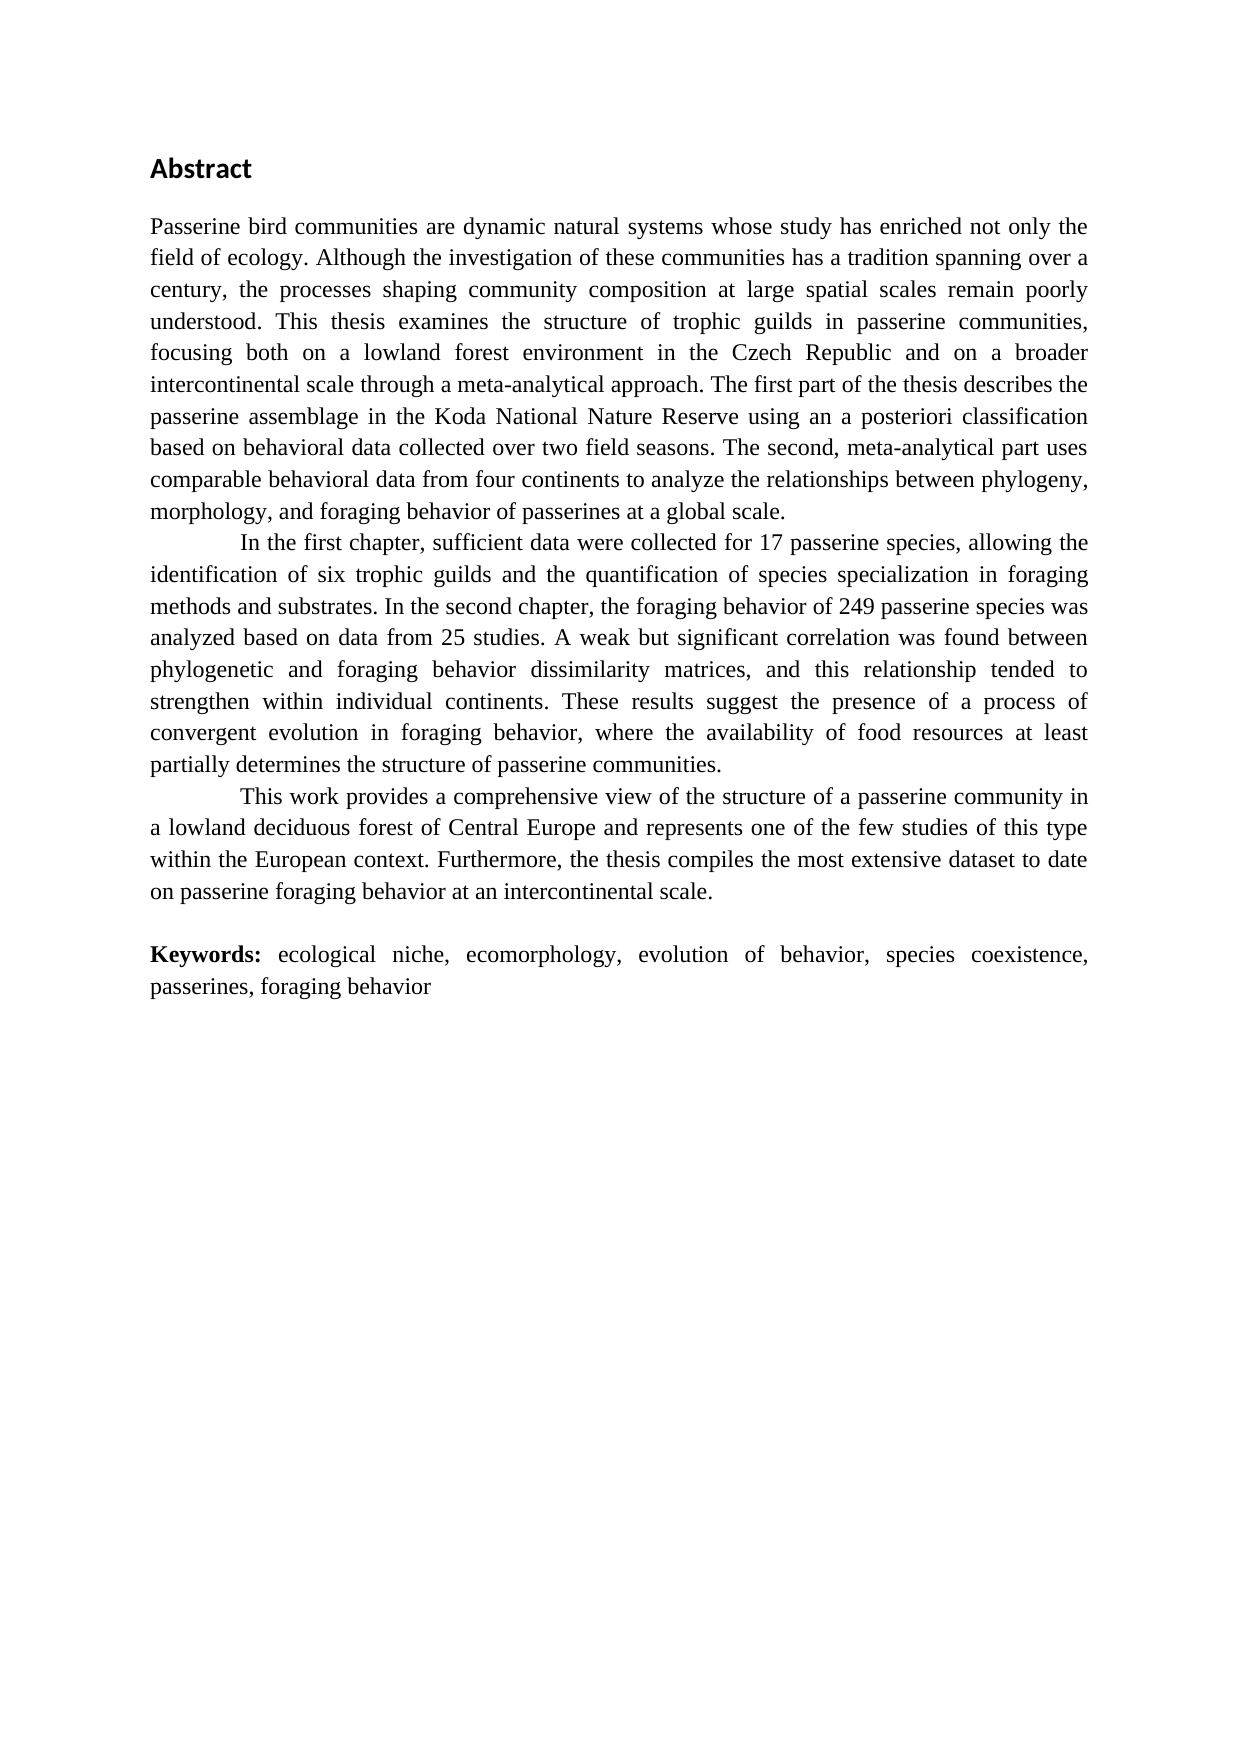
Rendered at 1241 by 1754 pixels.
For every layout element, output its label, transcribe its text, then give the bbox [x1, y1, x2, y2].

text Keywords: ecological niche, ecomorphology, evolution of behavior, species coexistence, passerines, foraging behavior [150, 940, 1090, 999]
text In the first chapter, sufficient data were collected for 17 passerine species, allowing the identification of six trophic guilds and the quantification of species specialization in foraging methods and substrates. In the second chapter, the foraging behavior of 249 passerine species was analyzed based on data from 25 studies. A weak but significant correlation was found between phylogenetic and foraging behavior dissimilarity matrices, and this relationship tended to strengthen within individual continents. These results suggest the presence of a process of convergent evolution in foraging behavior, where the availability of food resources at least partially determines the structure of passerine communities. [150, 528, 1090, 778]
text This work provides a comprehensive view of the structure of a passerine community in a lowland deciduous forest of Central Europe and represents one of the few studies of this type within the European context. Furthermore, the thesis compiles the most extensive dataset to date on passerine foraging behavior at an intercontinental scale. [150, 782, 1090, 904]
text Passerine bird communities are dynamic natural systems whose study has enriched not only the field of ecology. Although the investigation of these communities has a tradition spanning over a century, the processes shaping community composition at large spatial scales remain poorly understood. This thesis examines the structure of trophic guilds in passerine communities, focusing both on a lowland forest environment in the Czech Republic and on a broader intercontinental scale through a meta-analytical approach. The first part of the thesis describes the passerine assemblage in the Koda National Nature Reserve using an a posteriori classification based on behavioral data collected over two field seasons. The second, meta-analytical part uses comparable behavioral data from four continents to analyze the relationships between phylogeny, morphology, and foraging behavior of passerines at a global scale. [150, 212, 1090, 524]
text Abstract [150, 150, 1090, 186]
